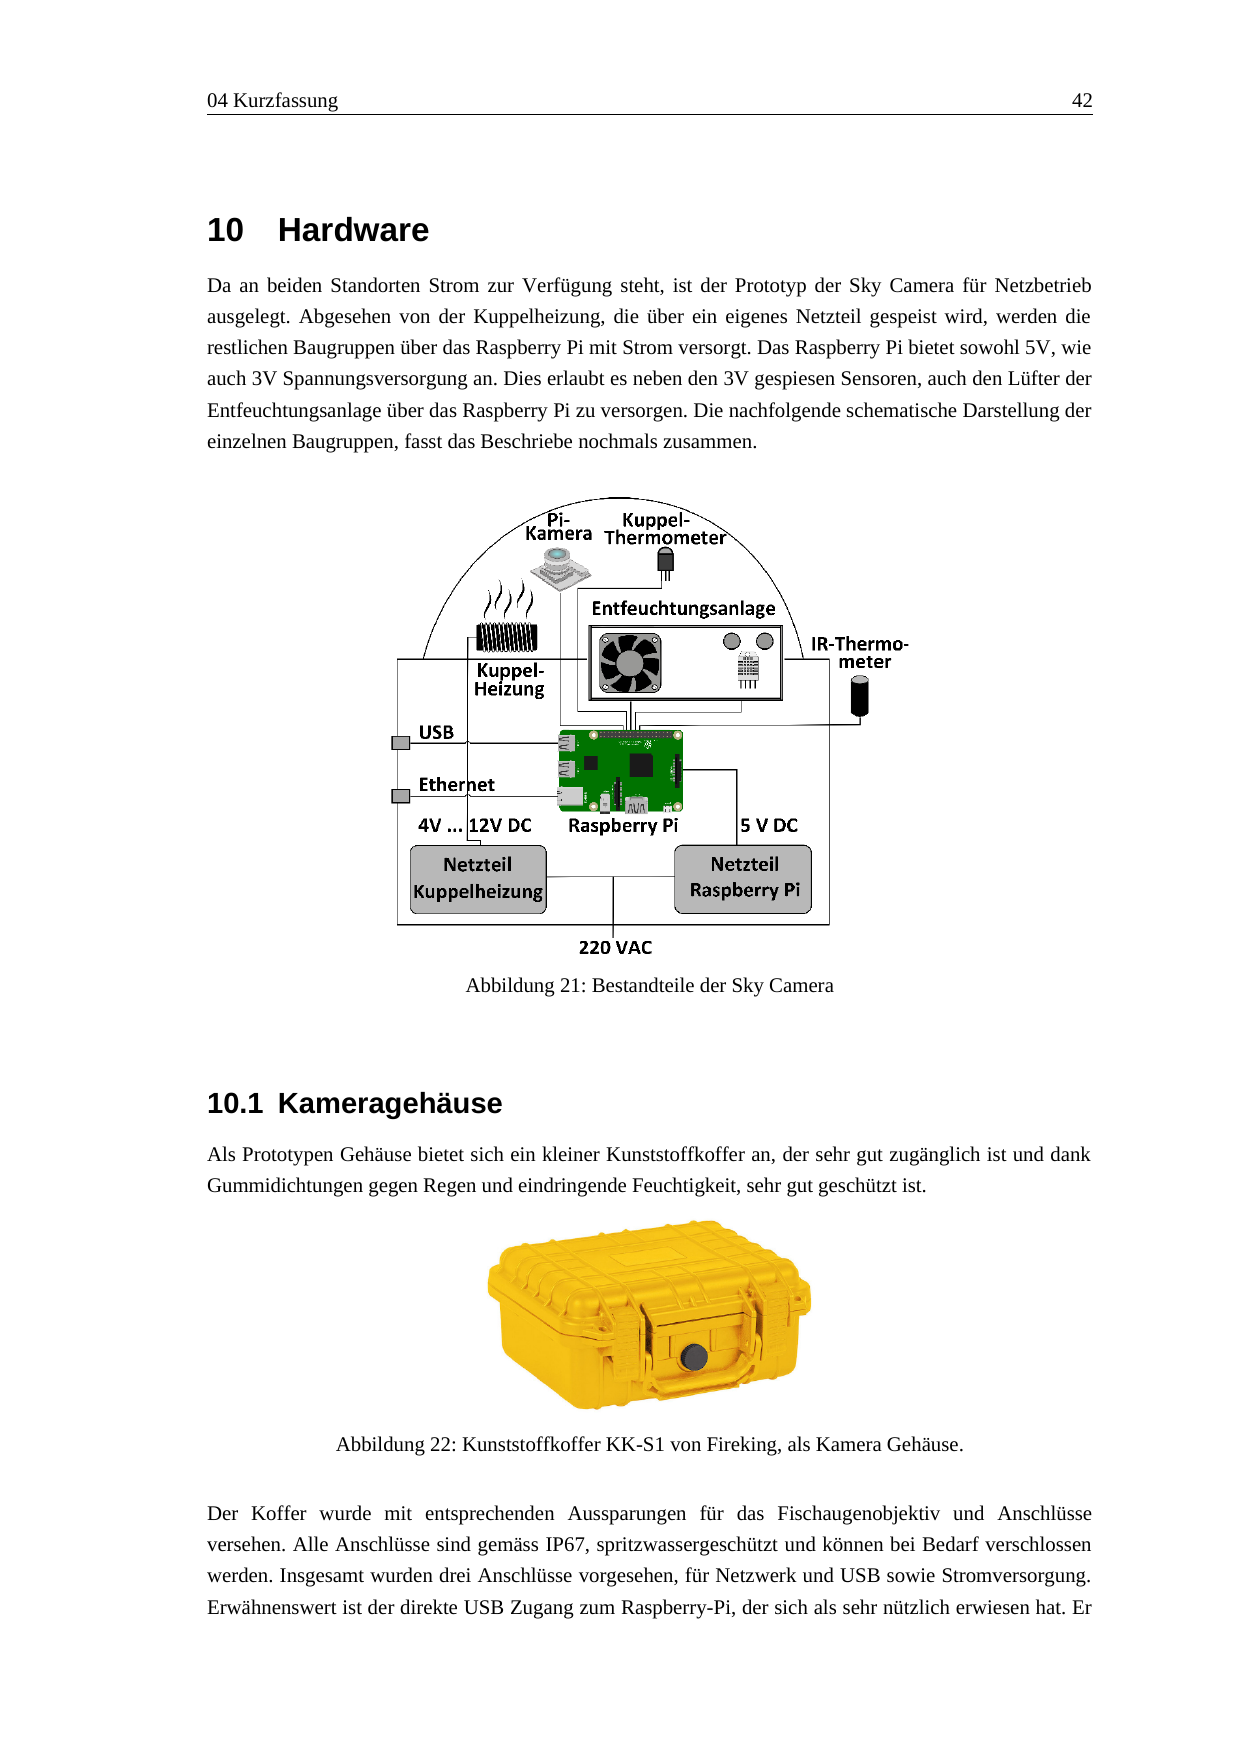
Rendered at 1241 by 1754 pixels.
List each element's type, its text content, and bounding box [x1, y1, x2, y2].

subtitle Kameragehäuse [207, 1086, 1093, 1119]
text Abbildung 22: Kunststoffkoffer KK-S1 von Fireking, als Kamera Gehäuse. [207, 1432, 1093, 1456]
text Abbildung 21: Bestandteile der Sky Camera [207, 973, 1093, 997]
text Als Prototypen Gehäuse bietet sich ein kleiner Kunststoffkoffer an, der sehr gut zugänglich ist und dank Gummidichtungen gegen Regen und eindringende Feuchtigkeit, sehr gut geschützt ist. [207, 1142, 1093, 1197]
picture [391, 497, 909, 954]
subtitle Hardware [207, 210, 1093, 249]
picture [483, 1216, 817, 1413]
text Da an beiden Standorten Strom zur Verfügung steht, ist der Prototyp der Sky Camera für Netzbetrieb ausgelegt. Abgesehen von der Kuppelheizung, die über ein eigenes Netzteil gespeist wird, werden die restlichen Baugruppen über das Raspberry Pi mit Strom versorgt. Das Raspberry Pi bietet sowohl 5V, wie auch 3V Spannungsversorgung an. Dies erlaubt es neben den 3V gespiesen Sensoren, auch den Lüfter der Entfeuchtungsanlage über das Raspberry Pi zu versorgen. Die nachfolgende schematische Darstellung der einzelnen Baugruppen, fasst das Beschriebe nochmals zusammen. [207, 273, 1093, 453]
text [207, 1501, 1093, 1619]
